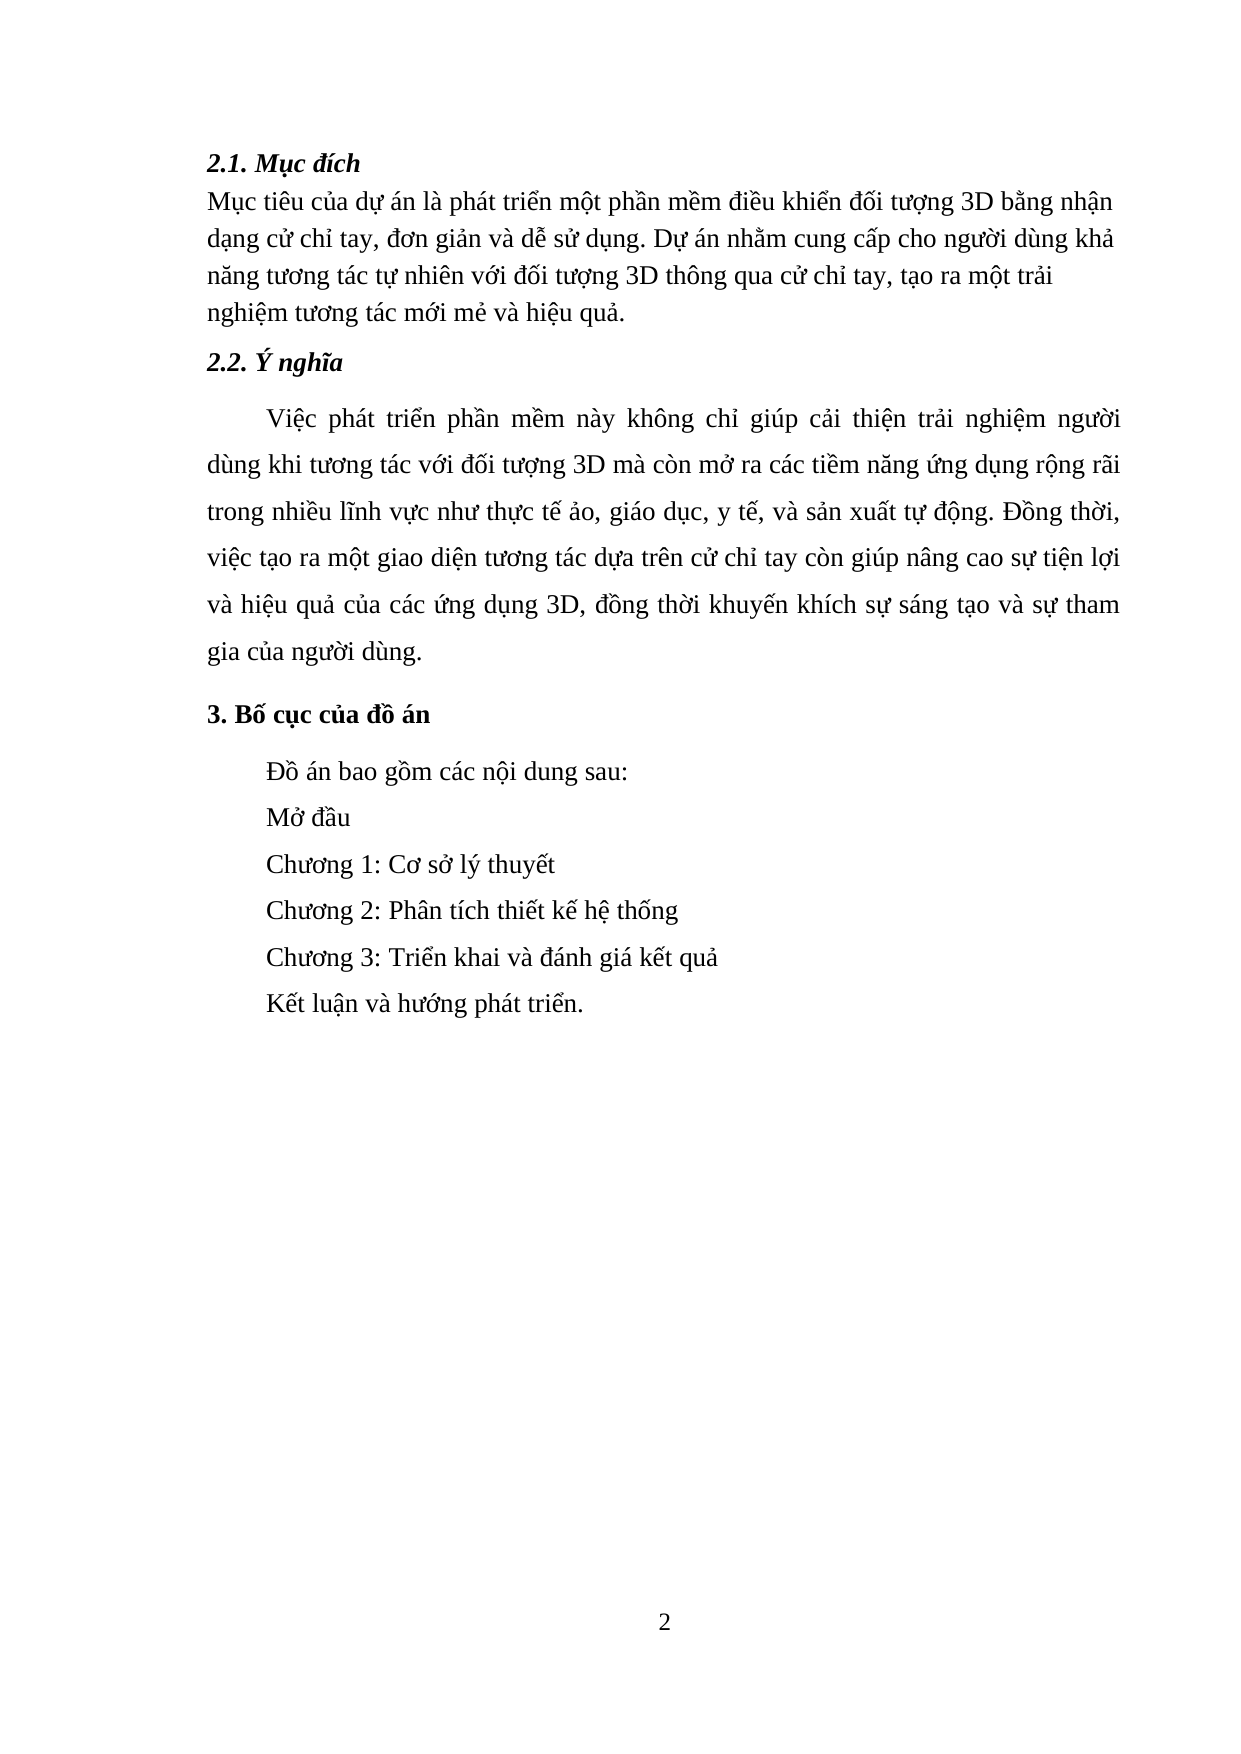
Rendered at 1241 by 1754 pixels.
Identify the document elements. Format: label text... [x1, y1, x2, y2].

text Chương 2: Phân tích thiết kế hệ thống [207, 895, 1122, 926]
text Chương 3: Triển khai và đánh giá kết quả [207, 941, 1122, 972]
text Đồ án bao gồm các nội dung sau: [207, 755, 1122, 786]
text Việc phát triển phần mềm này không chỉ giúp cải thiện trải nghiệm người dùng khi tương tác với đối tượng 3D mà còn mở ra các tiềm năng ứng dụng rộng rãi trong nhiều lĩnh vực như thực tế ảo, giáo dục, y tế, và sản xuất tự động. Đồng thời, việc tạo ra một giao diện tương tác dựa trên cử chỉ tay còn giúp nâng cao sự tiện lợi và hiệu quả của các ứng dụng 3D, đồng thời khuyến khích sự sáng tạo và sự tham gia của người dùng. [207, 402, 1122, 666]
text Mở đầu [207, 802, 1122, 833]
text 3. Bố cục của đồ án [207, 698, 1122, 729]
text Mục tiêu của dự án là phát triển một phần mềm điều khiển đối tượng 3D bằng nhận dạng cử chỉ tay, đơn giản và dễ sử dụng. Dự án nhằm cung cấp cho người dùng khả năng tương tác tự nhiên với đối tượng 3D thông qua cử chỉ tay, tạo ra một trải nghiệm tương tác mới mẻ và hiệu quả. [207, 185, 1122, 327]
text 2.1. Mục đích [207, 148, 1122, 179]
text 2.2. Ý nghĩa [207, 346, 1122, 377]
text Kết luận và hướng phát triển. [207, 988, 1122, 1019]
text Chương 1: Cơ sở lý thuyết [207, 848, 1122, 879]
